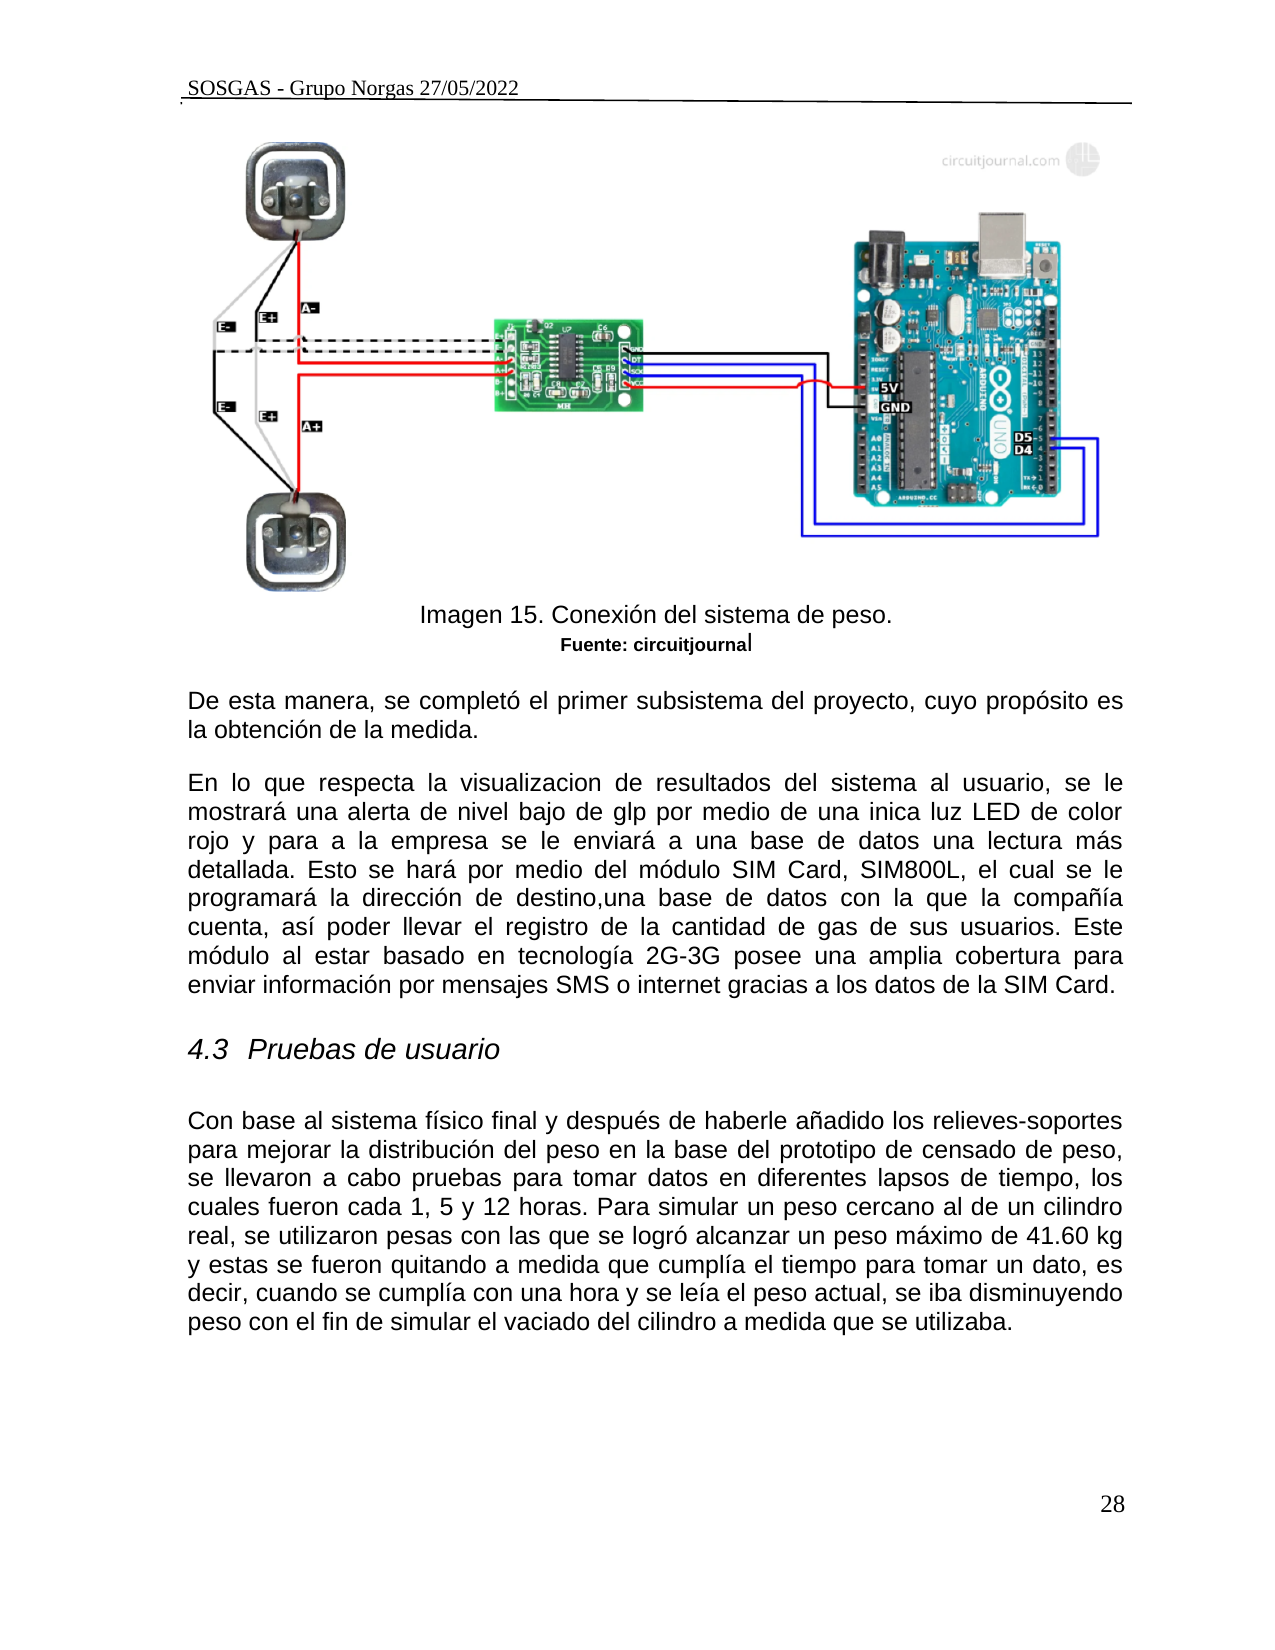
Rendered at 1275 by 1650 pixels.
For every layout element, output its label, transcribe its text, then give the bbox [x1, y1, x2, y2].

text Con base al sistema físico final y después de haberle añadido los relieves-soportes para mejorar la distribución del peso en la base del prototipo de censado de peso, se llevaron a cabo pruebas para tomar datos en diferentes lapsos de tiempo, los cuales fueron cada 1, 5 y 12 horas. Para simular un peso cercano al de un cilindro real, se utilizaron pesas con las que se logró alcanzar un peso máximo de 41.60 kg y estas se fueron quitando a medida que cumplía el tiempo para tomar un dato, es decir, cuando se cumplía con una hora y se leía el peso actual, se iba disminuyendo peso con el fin de simular el vaciado del cilindro a medida que se utilizaba. [187, 1106, 1125, 1336]
text De esta manera, se completó el primer subsistema del proyecto, cuyo propósito es la obtención de la medida. [187, 686, 1125, 743]
picture [187, 135, 1125, 600]
text En lo que respecta la visualizacion de resultados del sistema al usuario, se le mostrará una alerta de nivel bajo de glp por medio de una inica luz LED de color rojo y para a la empresa se le enviará a una base de datos una lectura más detallada. Esto se hará por medio del módulo SIM Card, SIM800L, el cual se le programará la dirección de destino,una base de datos con la que la compañía cuenta, así poder llevar el registro de la cantidad de gas de sus usuarios. Este módulo al estar basado en tecnología 2G-3G posee una amplia cobertura para enviar información por mensajes SMS o internet gracias a los datos de la SIM Card. [187, 768, 1125, 998]
text Imagen 15. Conexión del sistema de peso. [187, 600, 1125, 628]
subtitle Pruebas de usuario [187, 1032, 1125, 1065]
text Fuente: circuitjournal [187, 628, 1125, 657]
